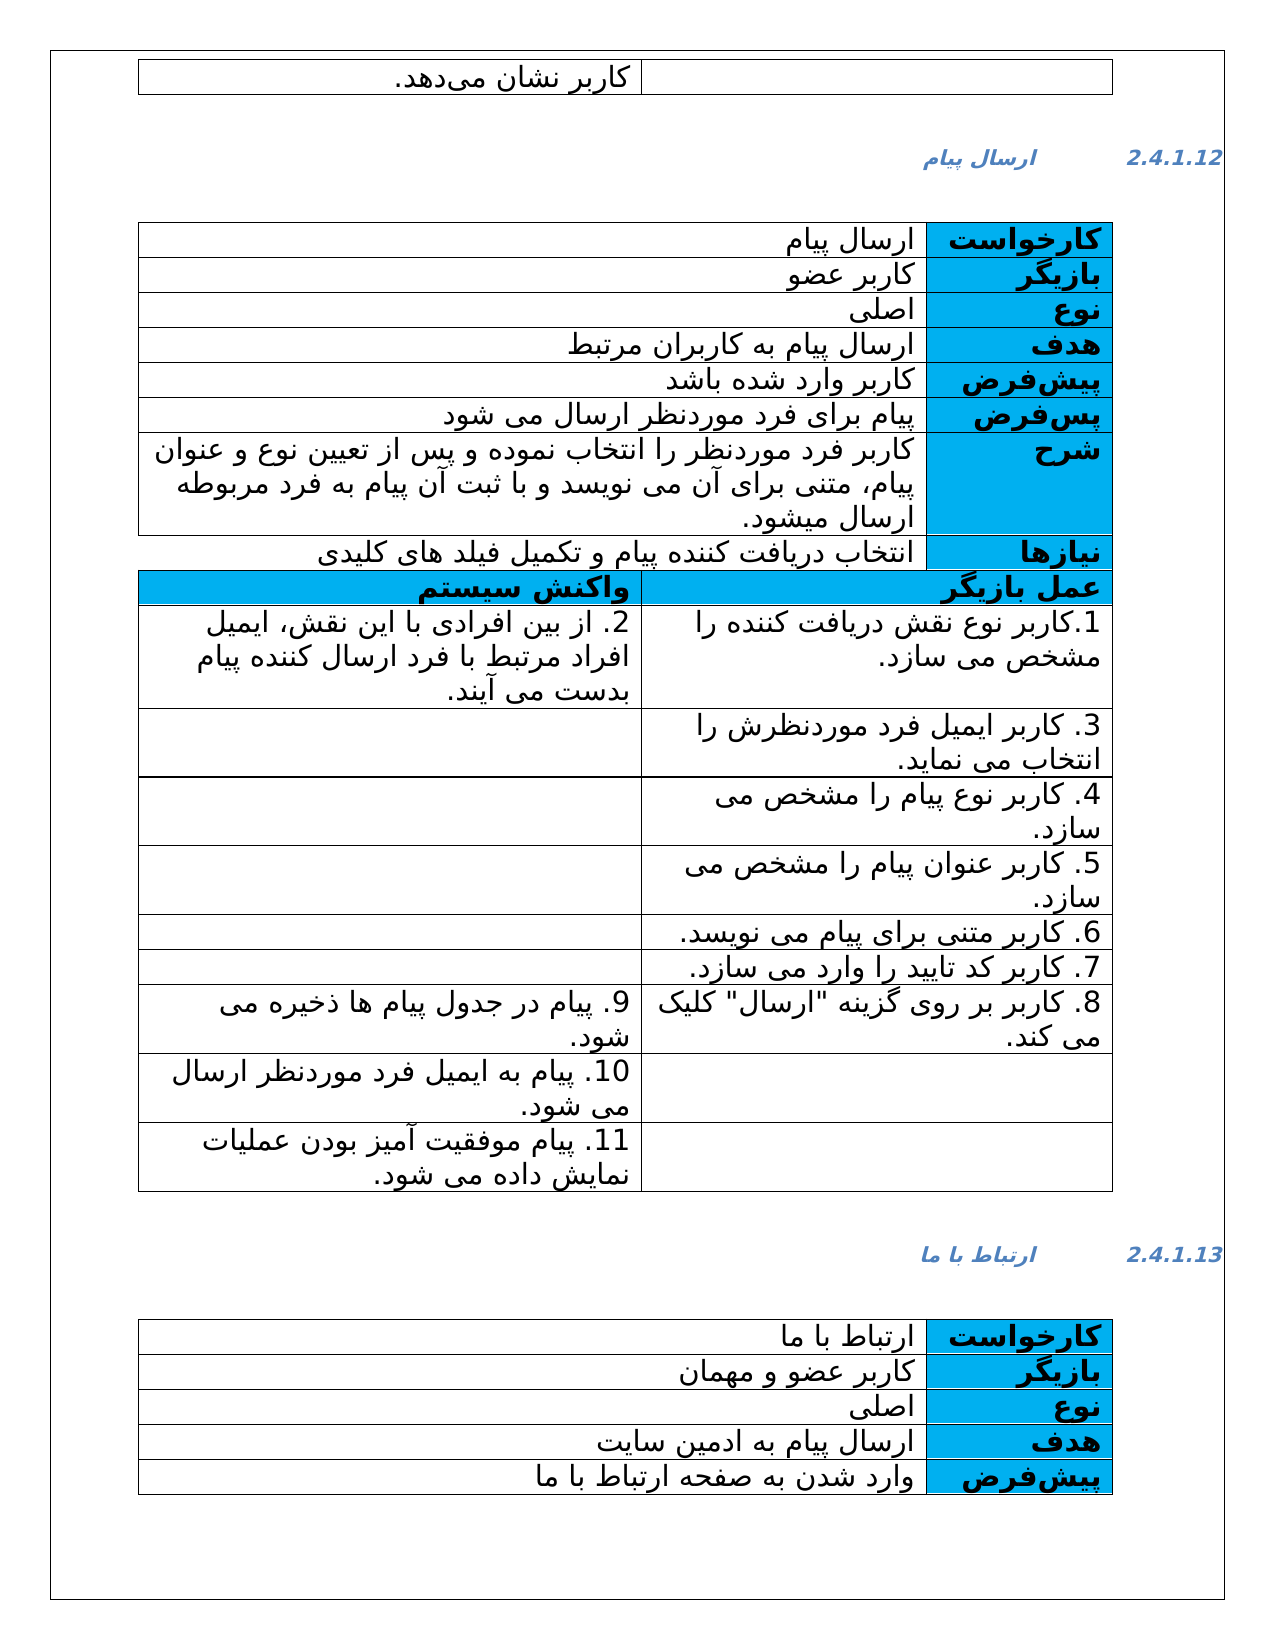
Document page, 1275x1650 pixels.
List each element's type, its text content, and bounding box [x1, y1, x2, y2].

table_cell نوع [927, 293, 1112, 327]
table_header کارخواست [927, 223, 1112, 257]
table_cell نیازها [927, 536, 1112, 569]
table_cell اصلی [139, 293, 926, 327]
table_cell [139, 709, 641, 776]
table_cell پیش‌فرض [927, 363, 1112, 397]
table_cell هدف [927, 328, 1112, 362]
table_cell کاربر وارد شده باشد [139, 363, 926, 397]
table_cell پیش‌فرض [927, 1460, 1112, 1493]
table_cell 4. کاربر نوع پیام را مشخص می سازد. [642, 778, 1112, 845]
subtitle ارسال پیام [150, 146, 1125, 171]
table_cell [139, 60, 641, 94]
table_cell ارسال پیام به کاربران مرتبط [139, 328, 926, 362]
table_cell [139, 846, 641, 914]
table_cell بازیگر [927, 1355, 1112, 1388]
table_cell [642, 1123, 1112, 1191]
table_cell 1.کاربر نوع نقش دریافت کننده را مشخص می سازد. [642, 606, 1112, 707]
table_cell [139, 950, 641, 984]
table_cell عمل بازیگر [642, 571, 1112, 604]
table_cell بازیگر [927, 258, 1112, 292]
table_header ارسال پیام [139, 223, 926, 257]
table_cell کاربر عضو و مهمان [139, 1355, 926, 1388]
table_cell 5. کاربر عنوان پیام را مشخص می سازد. [642, 846, 1112, 914]
table_cell کاربر فرد موردنظر را انتخاب نموده و پس از تعیین نوع و عنوان پیام، متنی برای آن می نویسد و با ثبت آن پیام به فرد مربوطه ارسال میشود. [139, 433, 926, 534]
table_cell 3. کاربر ایمیل فرد موردنظرش را انتخاب می نماید. [642, 709, 1112, 776]
table_cell پیام برای فرد موردنظر ارسال می شود [139, 398, 926, 432]
table_cell 2. از بین افرادی با این نقش، ایمیل افراد مرتبط با فرد ارسال کننده پیام بدست می آیند. [139, 606, 641, 707]
table_cell شرح [927, 433, 1112, 534]
table_cell [642, 1054, 1112, 1122]
table_cell 6. کاربر متنی برای پیام می نویسد. [642, 915, 1112, 949]
table_cell ارسال پیام به ادمین سایت [139, 1425, 926, 1458]
table_cell وارد شدن به صفحه ارتباط با ما [139, 1460, 926, 1493]
table_cell هدف [927, 1425, 1112, 1458]
table_cell کاربر عضو [139, 258, 926, 292]
table_cell [139, 915, 641, 949]
table_cell انتخاب دریافت کننده پیام و تکمیل فیلد های کلیدی [139, 536, 926, 569]
table_cell 7. کاربر کد تایید را وارد می سازد. [642, 950, 1112, 984]
table_cell [139, 778, 641, 845]
subtitle ارتباط با ما [150, 1243, 1125, 1267]
table_cell پس‌فرض [927, 398, 1112, 432]
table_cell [642, 60, 1112, 94]
table_cell 8. کاربر بر روی گزینه "ارسال" کلیک می کند. [642, 985, 1112, 1053]
table_cell نوع [927, 1390, 1112, 1423]
table_header کارخواست [927, 1320, 1112, 1353]
table_cell واکنش سیستم [139, 571, 641, 604]
table_cell 10. پیام به ایمیل فرد موردنظر ارسال می شود. [139, 1054, 641, 1122]
table_cell اصلی [139, 1390, 926, 1423]
table_cell 11. پیام موفقیت آمیز بودن عملیات نمایش داده می شود. [139, 1123, 641, 1191]
table_cell 9. پیام در جدول پیام ها ذخیره می شود. [139, 985, 641, 1053]
table_header ارتباط با ما [139, 1320, 926, 1353]
